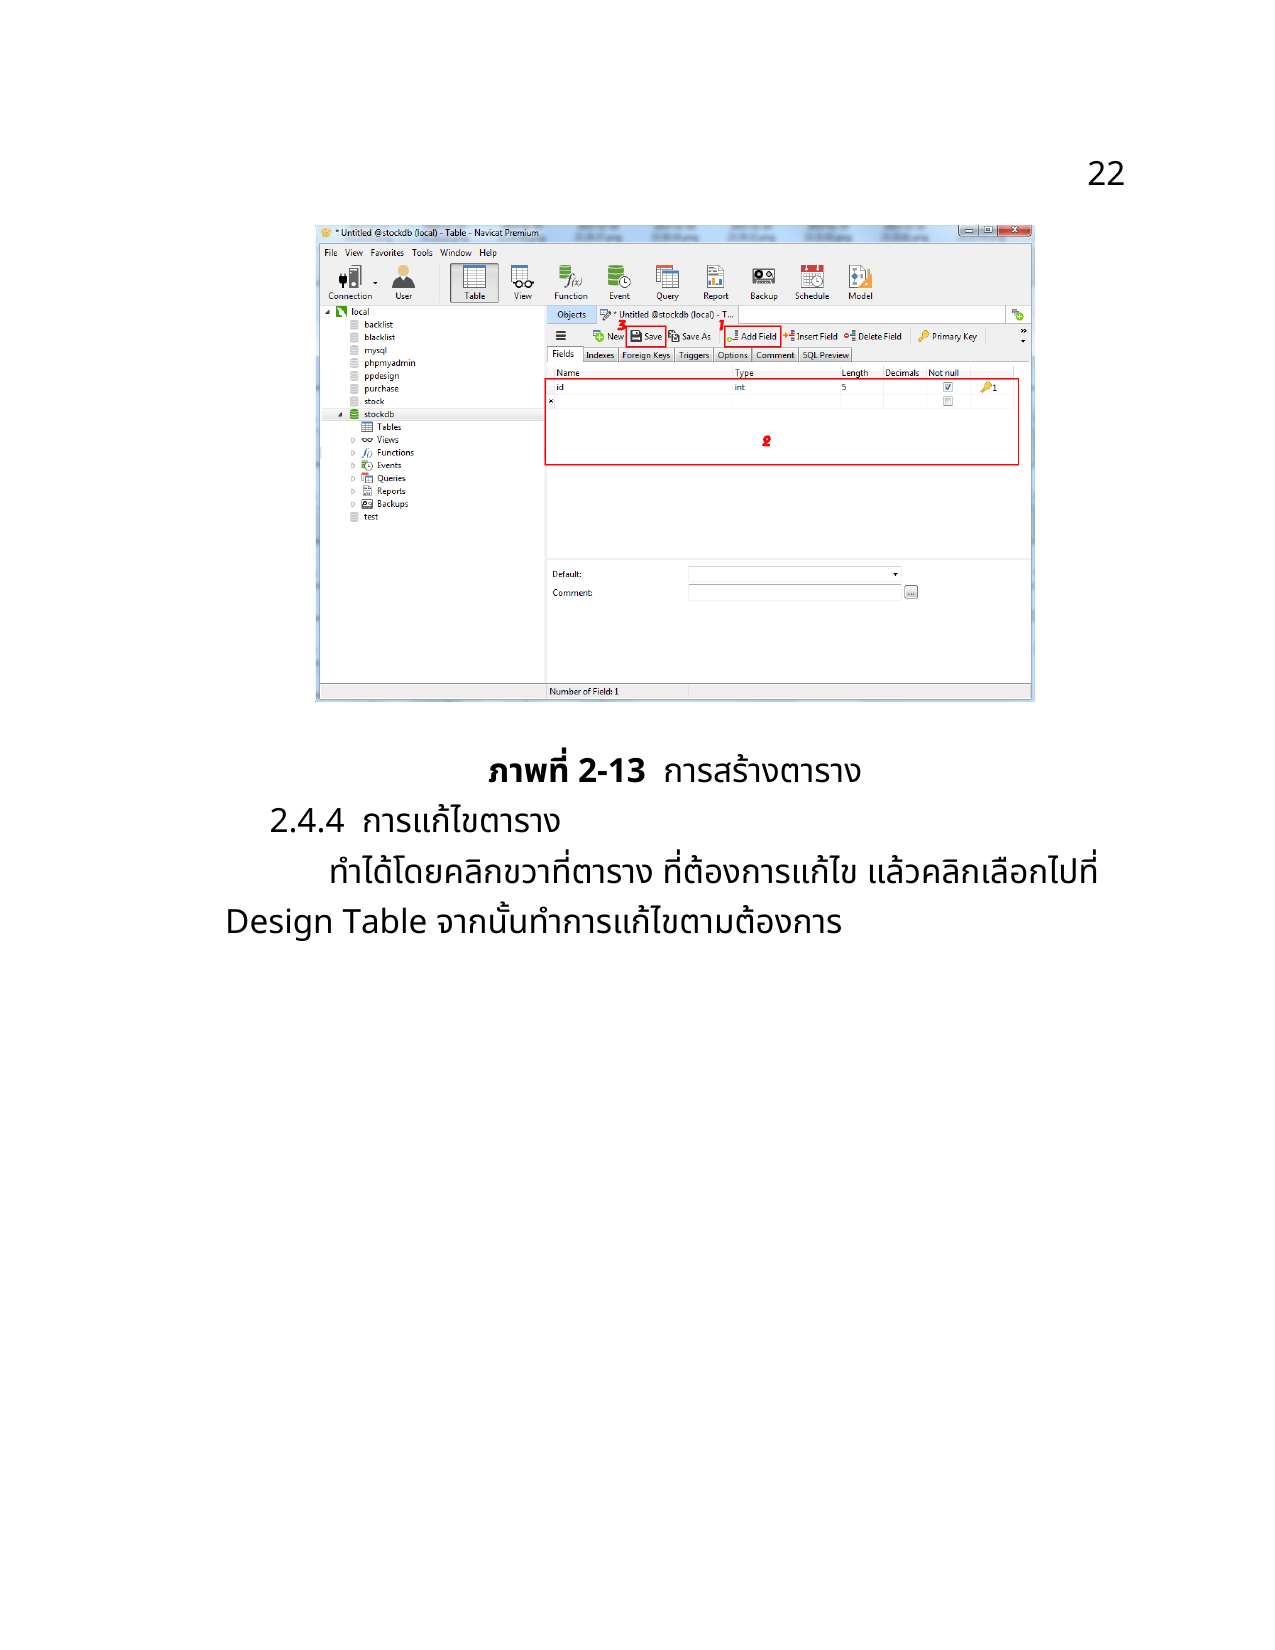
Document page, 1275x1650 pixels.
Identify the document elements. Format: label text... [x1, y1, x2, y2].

text 2.4.4 การแก้ไขตาราง [225, 797, 1125, 848]
picture [315, 225, 1035, 702]
text ภาพที่ 2-13 การสร้างตาราง [225, 747, 1125, 797]
text ทำได้โดยคลิกขวาที่ตาราง ที่ต้องการแก้ไข แล้วคลิกเลือกไปที่ Design Table จากนั้นทำการแก้ไขตามต้องการ [225, 848, 1125, 949]
